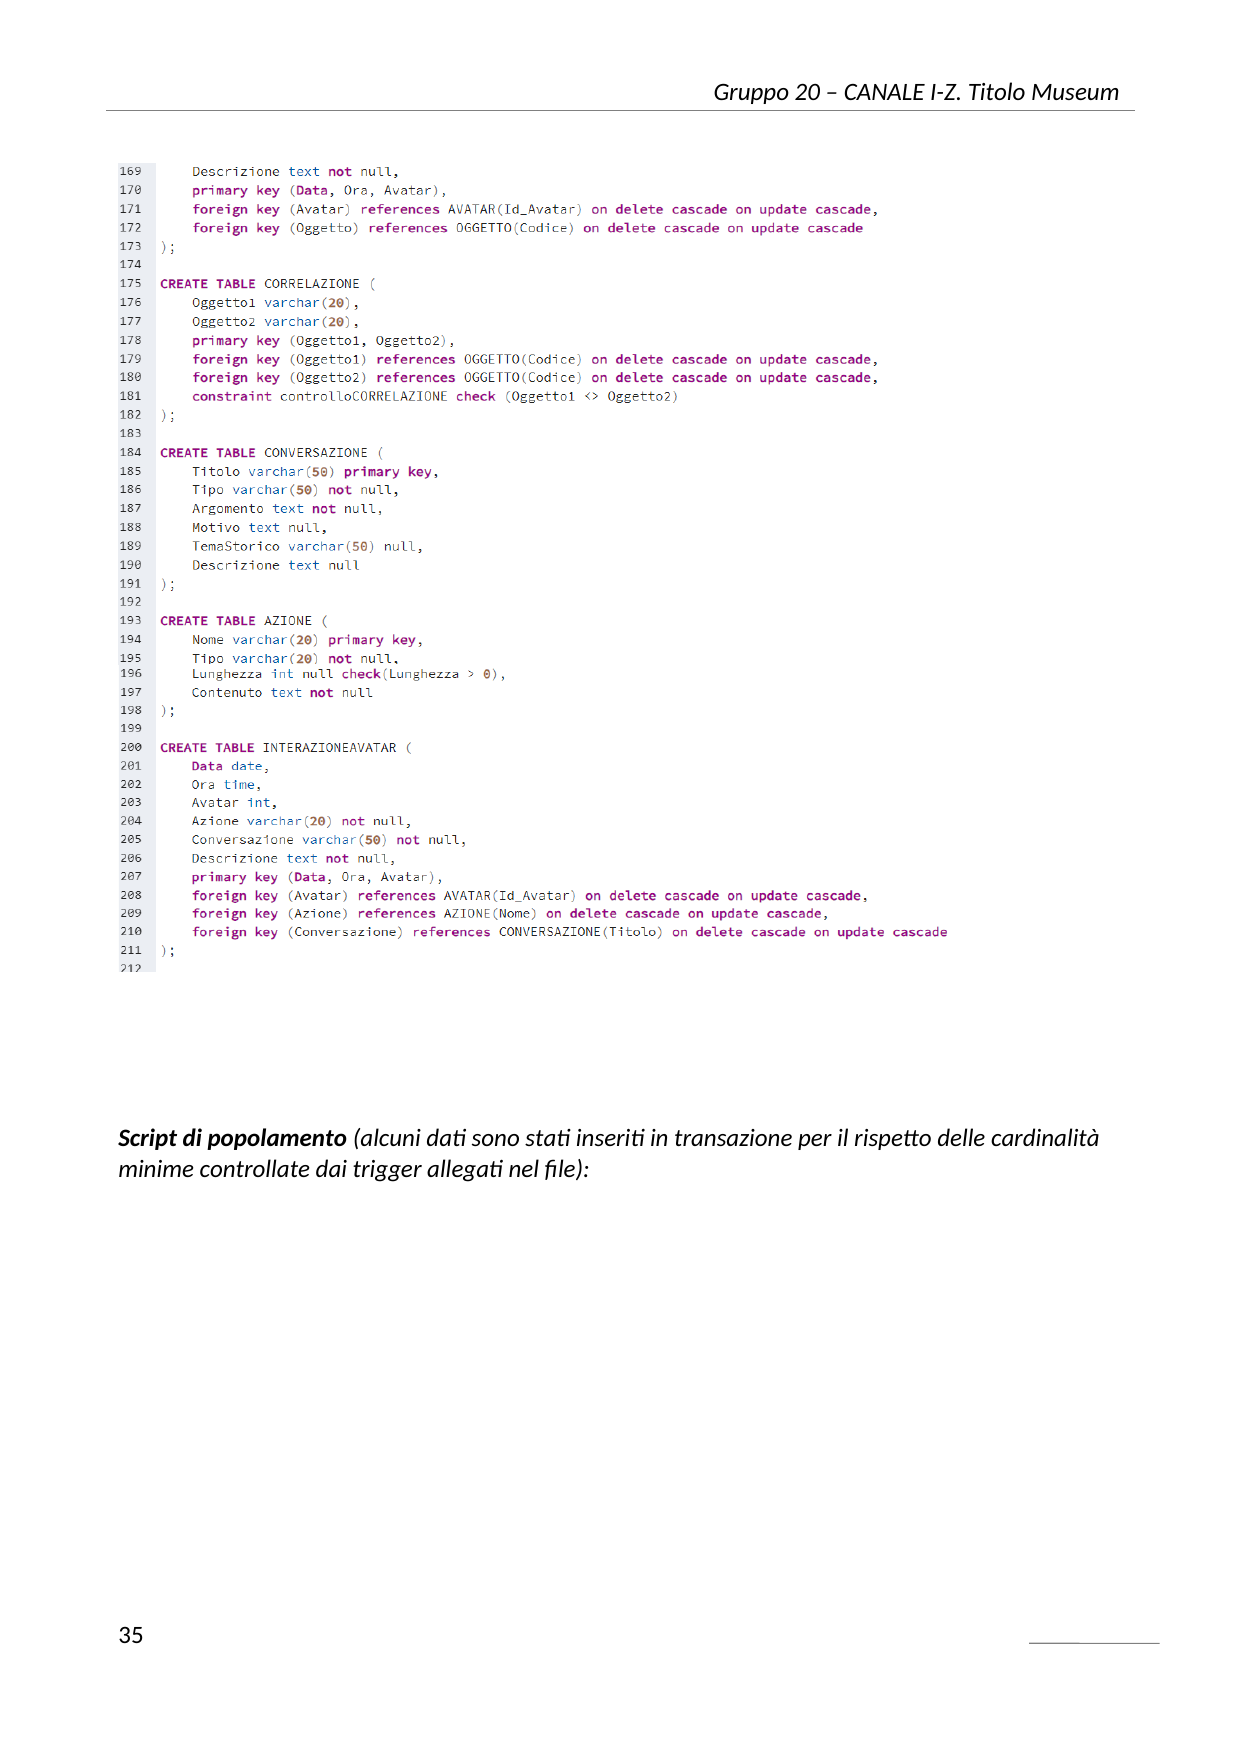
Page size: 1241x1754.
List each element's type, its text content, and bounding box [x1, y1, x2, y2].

picture [117, 163, 1122, 971]
text Script di popolamento (alcuni dati sono stati inseriti in transazione per il rispetto delle cardinalità minime controllate dai trigger allegati nel file): [118, 1122, 1122, 1183]
